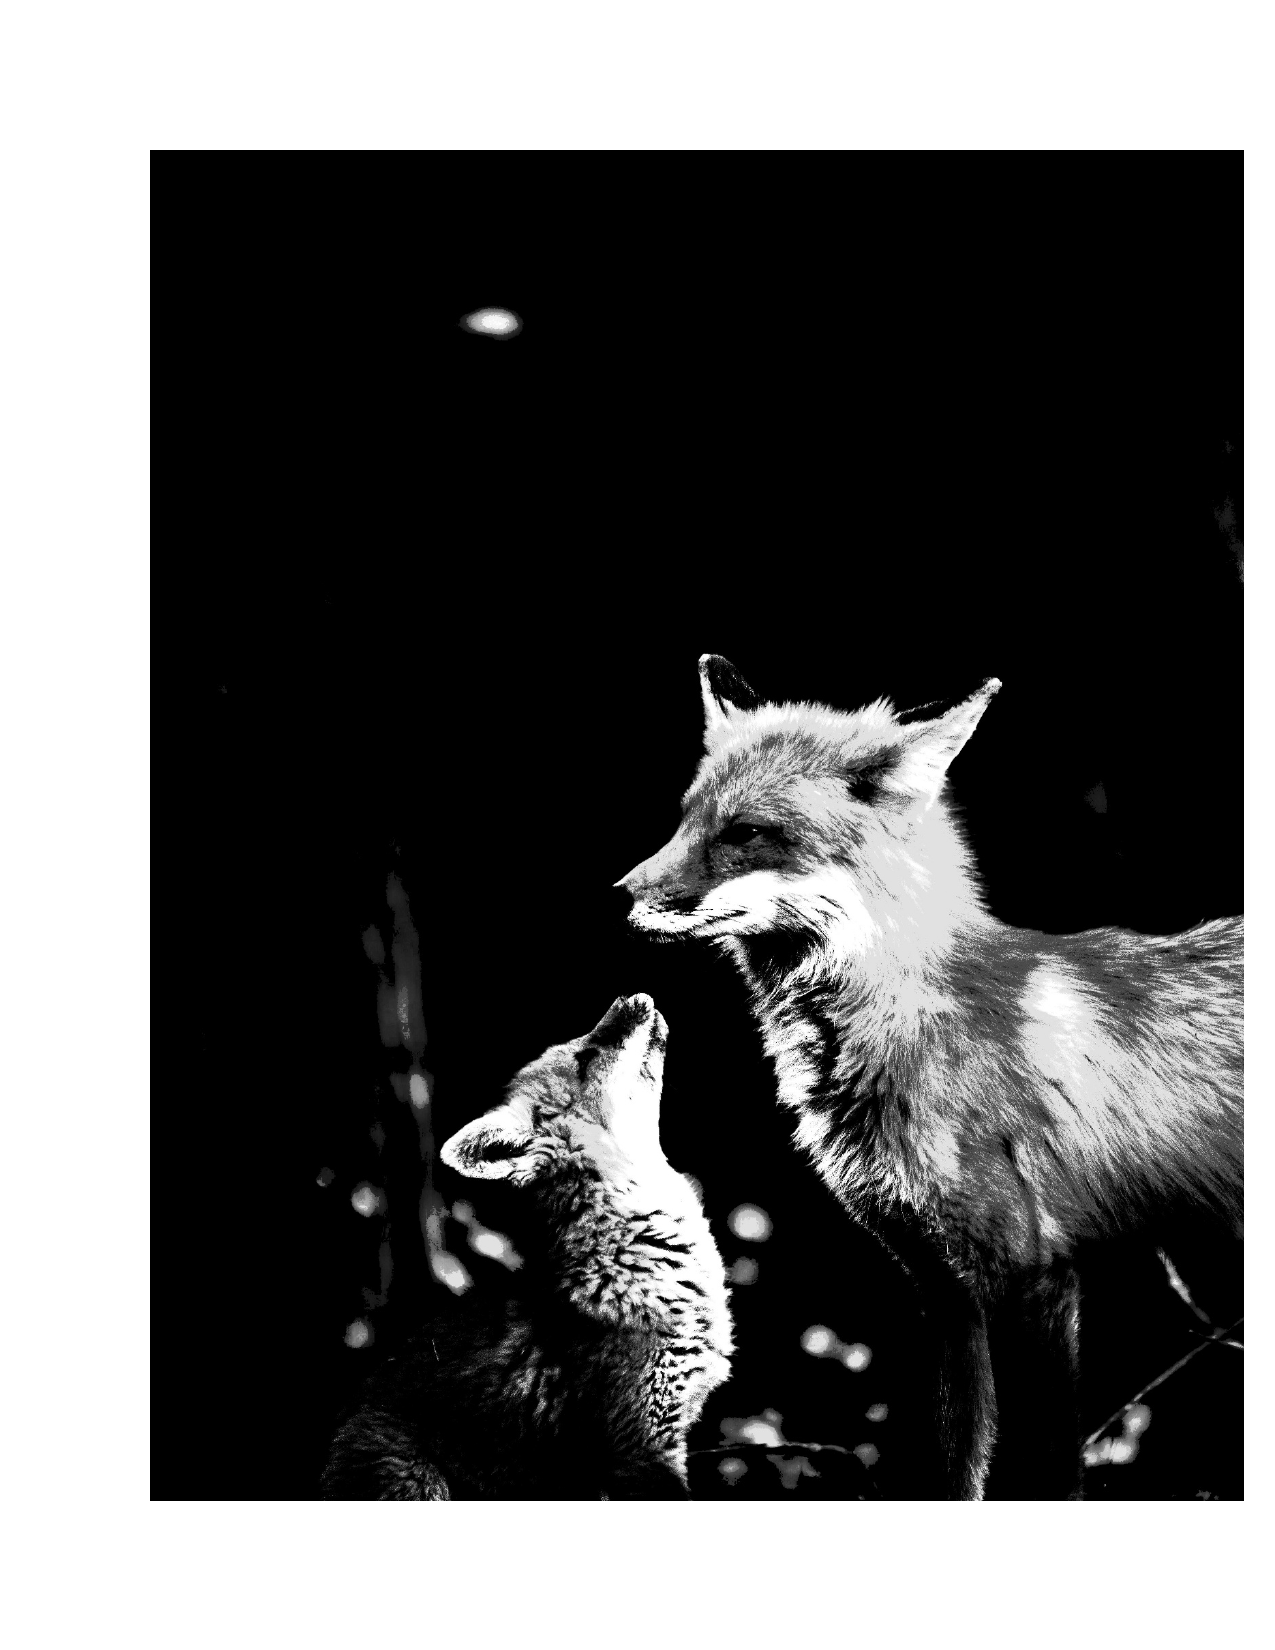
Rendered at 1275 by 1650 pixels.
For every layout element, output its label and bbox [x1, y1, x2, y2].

picture [150, 150, 1244, 1501]
